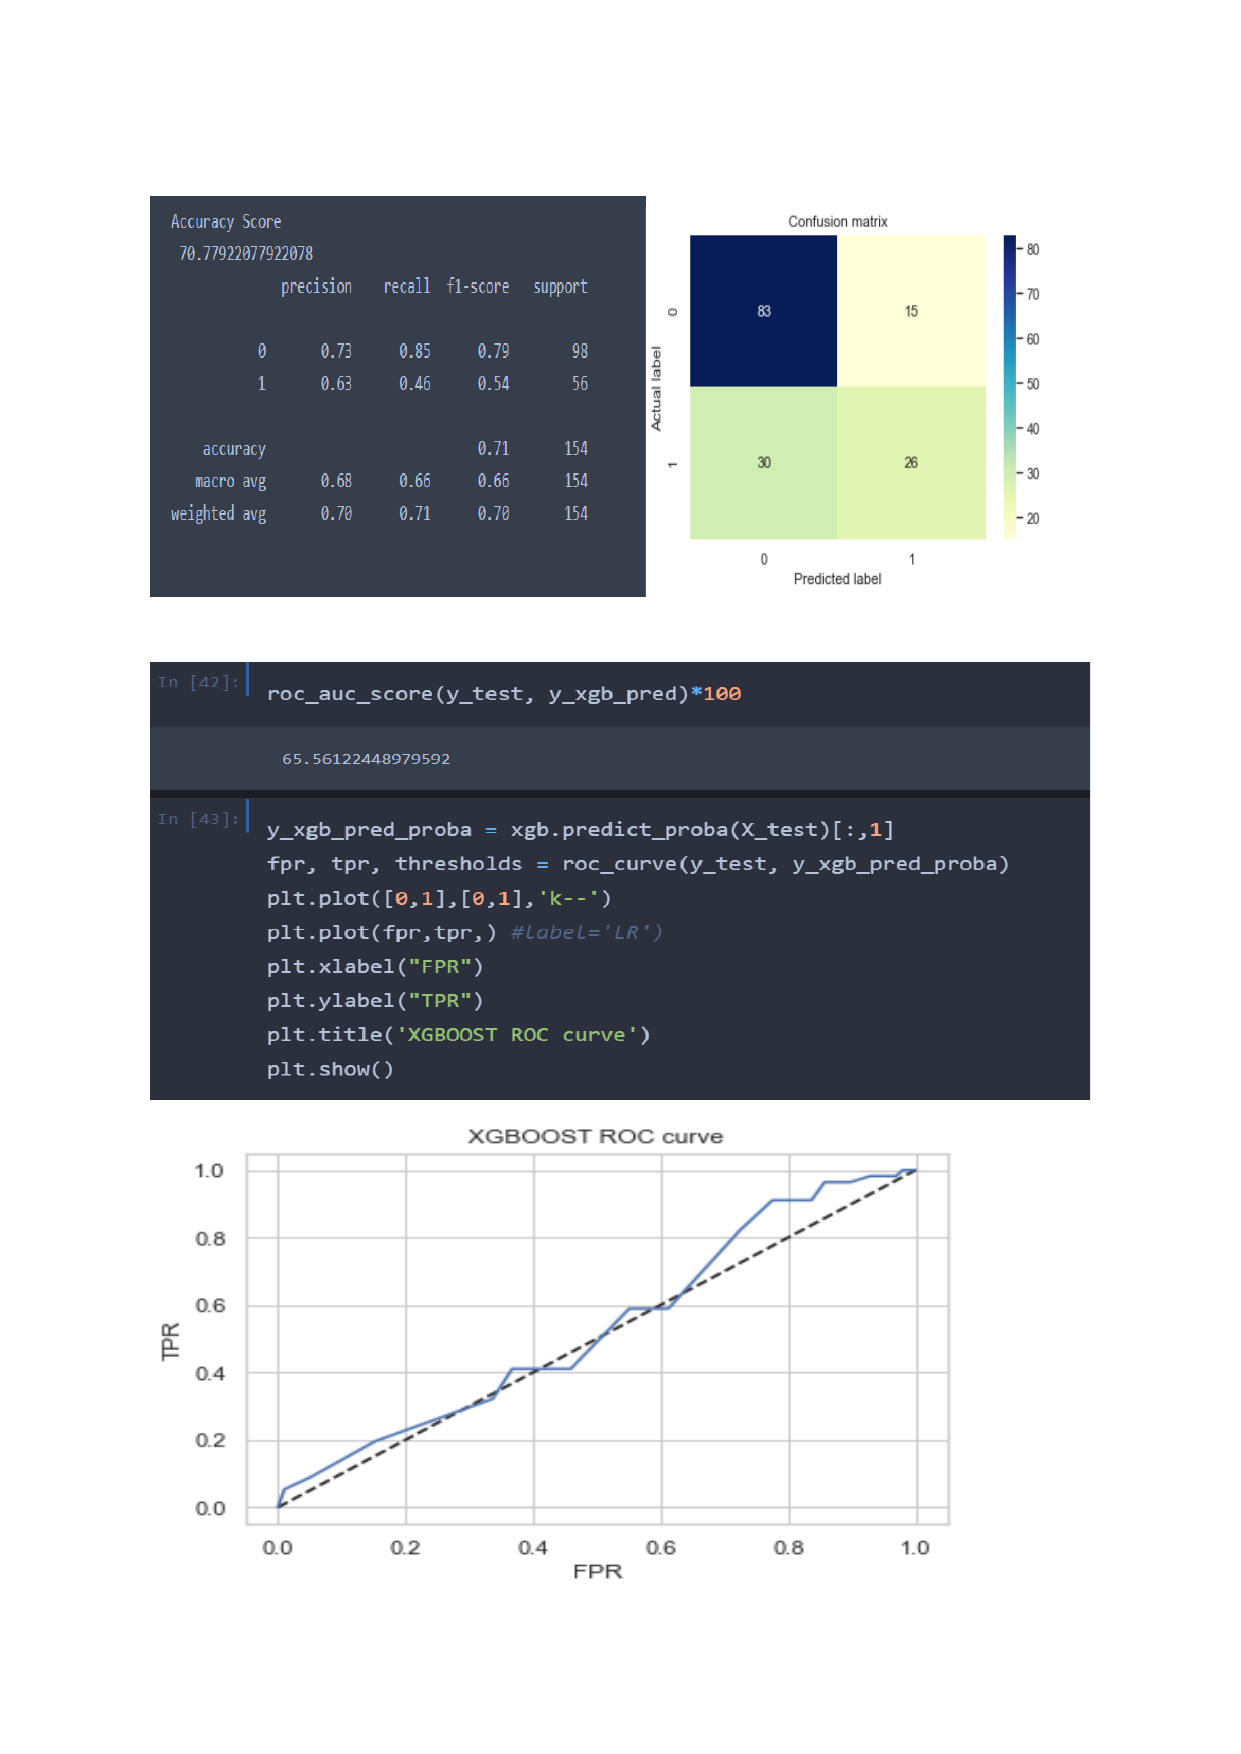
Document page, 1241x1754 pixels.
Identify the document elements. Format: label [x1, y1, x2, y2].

picture [150, 196, 1048, 597]
picture [150, 1118, 963, 1594]
picture [150, 662, 1091, 1100]
